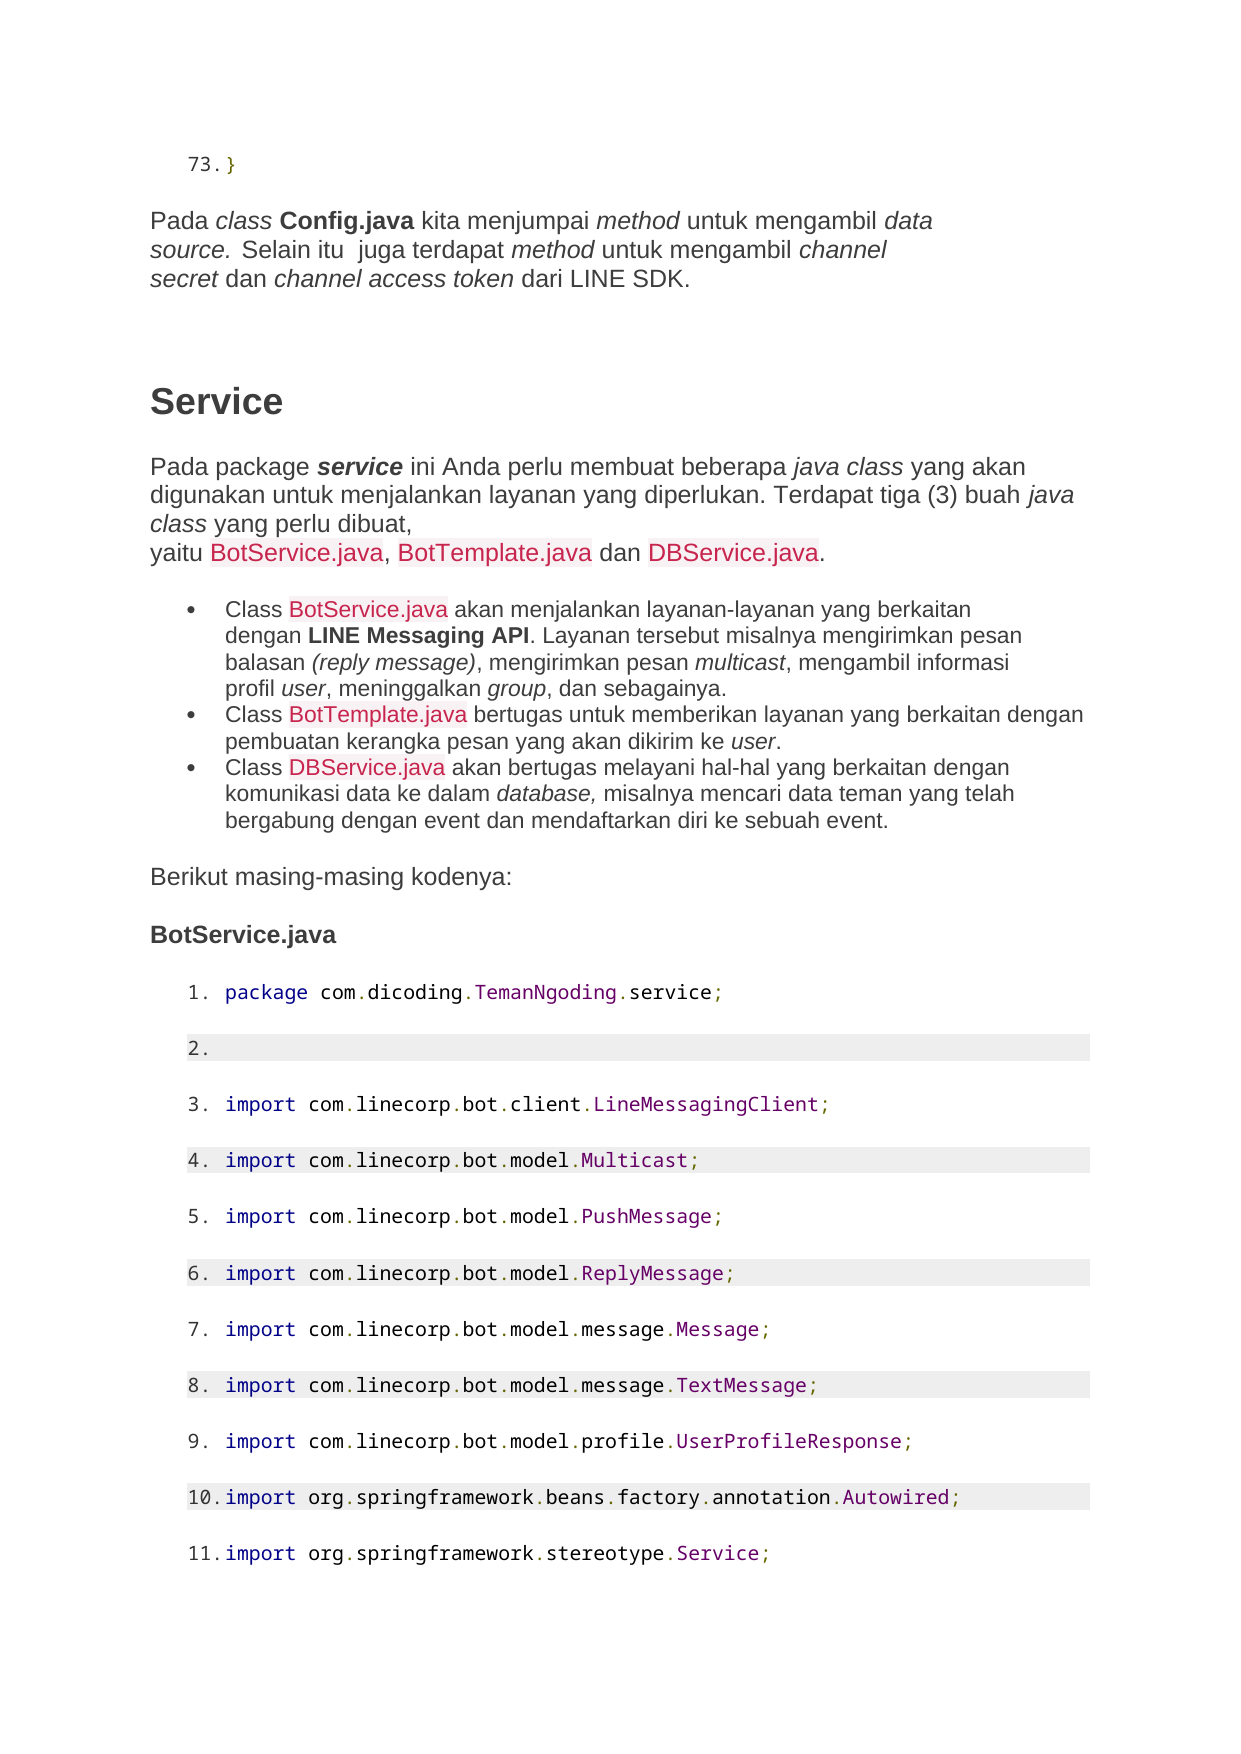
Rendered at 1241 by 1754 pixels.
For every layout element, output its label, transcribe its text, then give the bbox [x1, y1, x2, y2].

list import com.linecorp.bot.model.profile.UserProfileResponse; [187, 1427, 1090, 1454]
list import com.linecorp.bot.client.LineMessagingClient; [187, 1090, 1090, 1117]
list import com.linecorp.bot.model.Multicast; [187, 1147, 1090, 1173]
subtitle Service [150, 379, 1090, 423]
list import com.linecorp.bot.model.message.TextMessage; [187, 1371, 1090, 1398]
list import com.linecorp.bot.model.message.Message; [187, 1315, 1090, 1342]
list import com.linecorp.bot.model.ReplyMessage; [187, 1259, 1090, 1286]
text Pada package service ini Anda perlu membuat beberapa java class yang akan digunakan untuk menjalankan layanan yang diperlukan. Terdapat tiga (3) buah java class yang perlu dibuat, yaitu BotService.java, BotTemplate.java dan DBService.java. [150, 452, 1090, 567]
text BotService.java [150, 920, 1090, 949]
list import org.springframework.beans.factory.annotation.Autowired; [187, 1483, 1090, 1510]
list Class BotService.java akan menjalankan layanan-layanan yang berkaitan dengan LINE Messaging API. Layanan tersebut misalnya mengirimkan pesan balasan (reply message), mengirimkan pesan multicast, mengambil informasi profil user, meninggalkan group, dan sebagainya. [187, 596, 1090, 701]
list import org.springframework.stereotype.Service; [187, 1539, 1090, 1567]
text Berikut masing-masing kodenya: [150, 862, 1090, 891]
list import com.linecorp.bot.model.PushMessage; [187, 1203, 1090, 1230]
list } [187, 150, 1090, 177]
list package com.dicoding.TemanNgoding.service; [187, 978, 1090, 1005]
list Class BotTemplate.java bertugas untuk memberikan layanan yang berkaitan dengan pembuatan kerangka pesan yang akan dikirim ke user. [187, 701, 1090, 754]
list Class DBService.java akan bertugas melayani hal-hal yang berkaitan dengan komunikasi data ke dalam database, misalnya mencari data teman yang telah bergabung dengan event dan mendaftarkan diri ke sebuah event. [187, 754, 1090, 833]
text Pada class Config.java kita menjumpai method untuk mengambil data source. Selain itu juga terdapat method untuk mengambil channel secret dan channel access token dari LINE SDK. [150, 206, 1090, 292]
